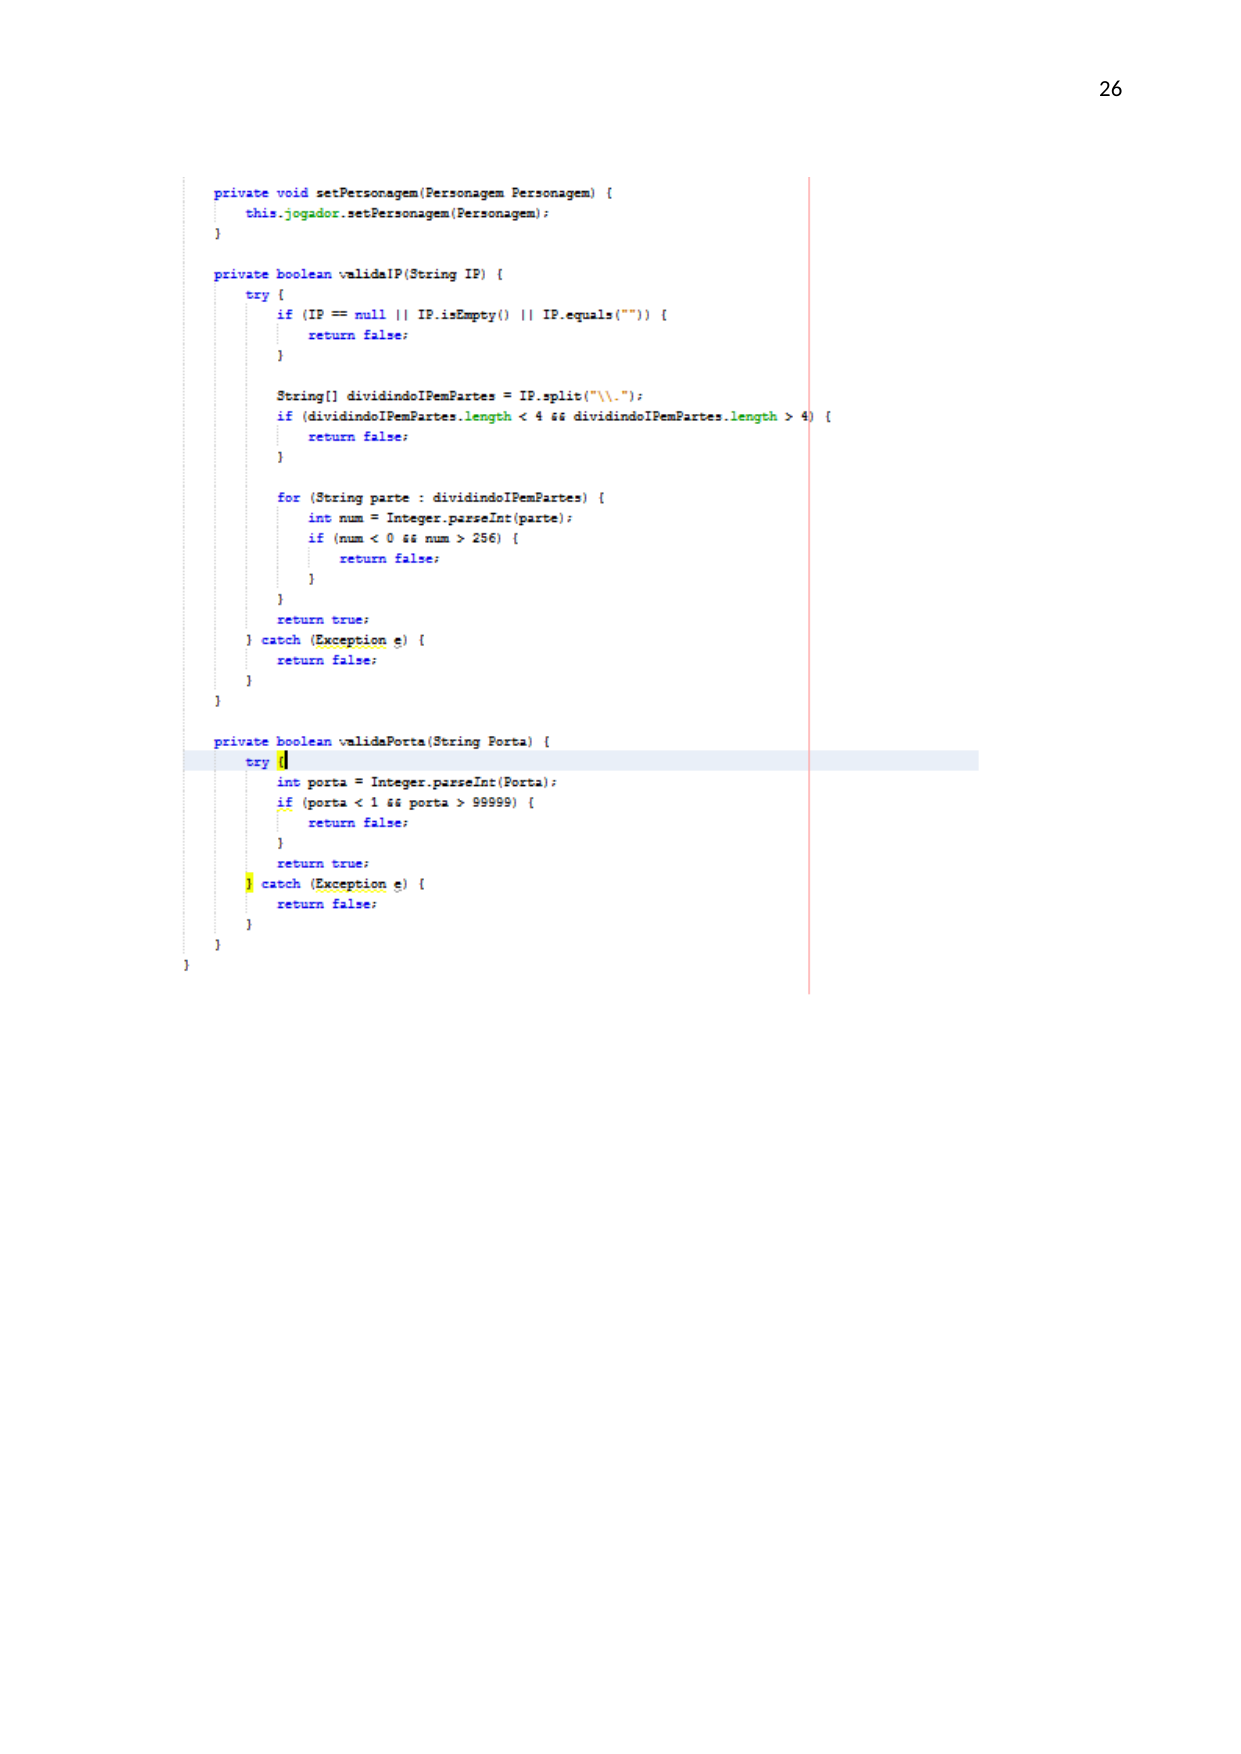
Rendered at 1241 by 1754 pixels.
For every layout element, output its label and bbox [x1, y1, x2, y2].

picture [177, 177, 979, 1007]
